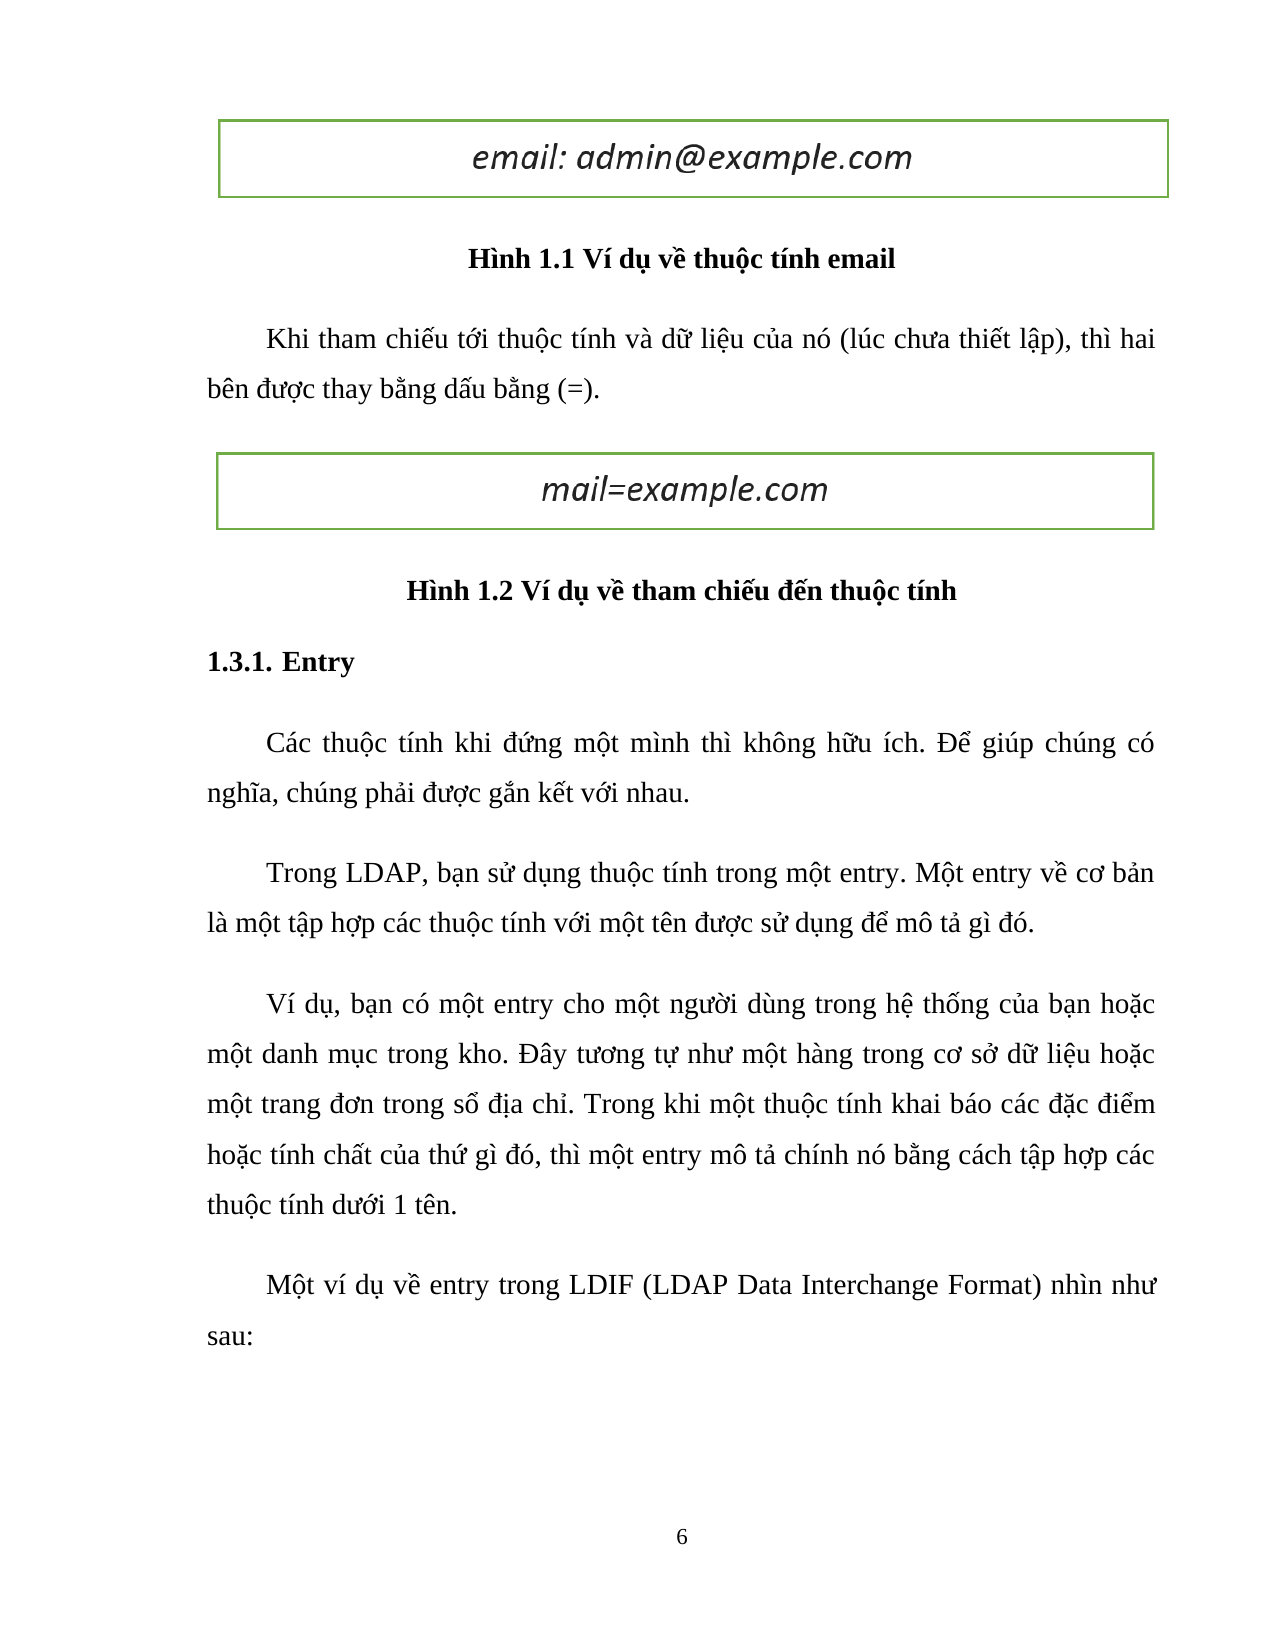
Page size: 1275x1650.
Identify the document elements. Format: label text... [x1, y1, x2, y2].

text Hình 1.1 Ví dụ về thuộc tính email [207, 241, 1157, 274]
picture [206, 451, 1165, 530]
text Một ví dụ về entry trong LDIF (LDAP Data Interchange Format) nhìn như sau: [207, 1267, 1157, 1351]
picture [206, 118, 1182, 198]
text Hình 1.2 Ví dụ về tham chiếu đến thuộc tính [207, 573, 1157, 607]
text Ví dụ, bạn có một entry cho một người dùng trong hệ thống của bạn hoặc một danh mục trong kho. Đây tương tự như một hàng trong cơ sở dữ liệu hoặc một trang đơn trong sổ địa chỉ. Trong khi một thuộc tính khai báo các đặc điểm hoặc tính chất của thứ gì đó, thì một entry mô tả chính nó bằng cách tập hợp các thuộc tính dưới 1 tên. [207, 986, 1157, 1221]
text Khi tham chiếu tới thuộc tính và dữ liệu của nó (lúc chưa thiết lập), thì hai bên được thay bằng dấu bằng (=). [207, 321, 1157, 405]
list Entry [207, 644, 1157, 678]
text Các thuộc tính khi đứng một mình thì không hữu ích. Để giúp chúng có nghĩa, chúng phải được gắn kết với nhau. [207, 725, 1157, 808]
text Trong LDAP, bạn sử dụng thuộc tính trong một entry. Một entry về cơ bản là một tập hợp các thuộc tính với một tên được sử dụng để mô tả gì đó. [207, 855, 1157, 939]
